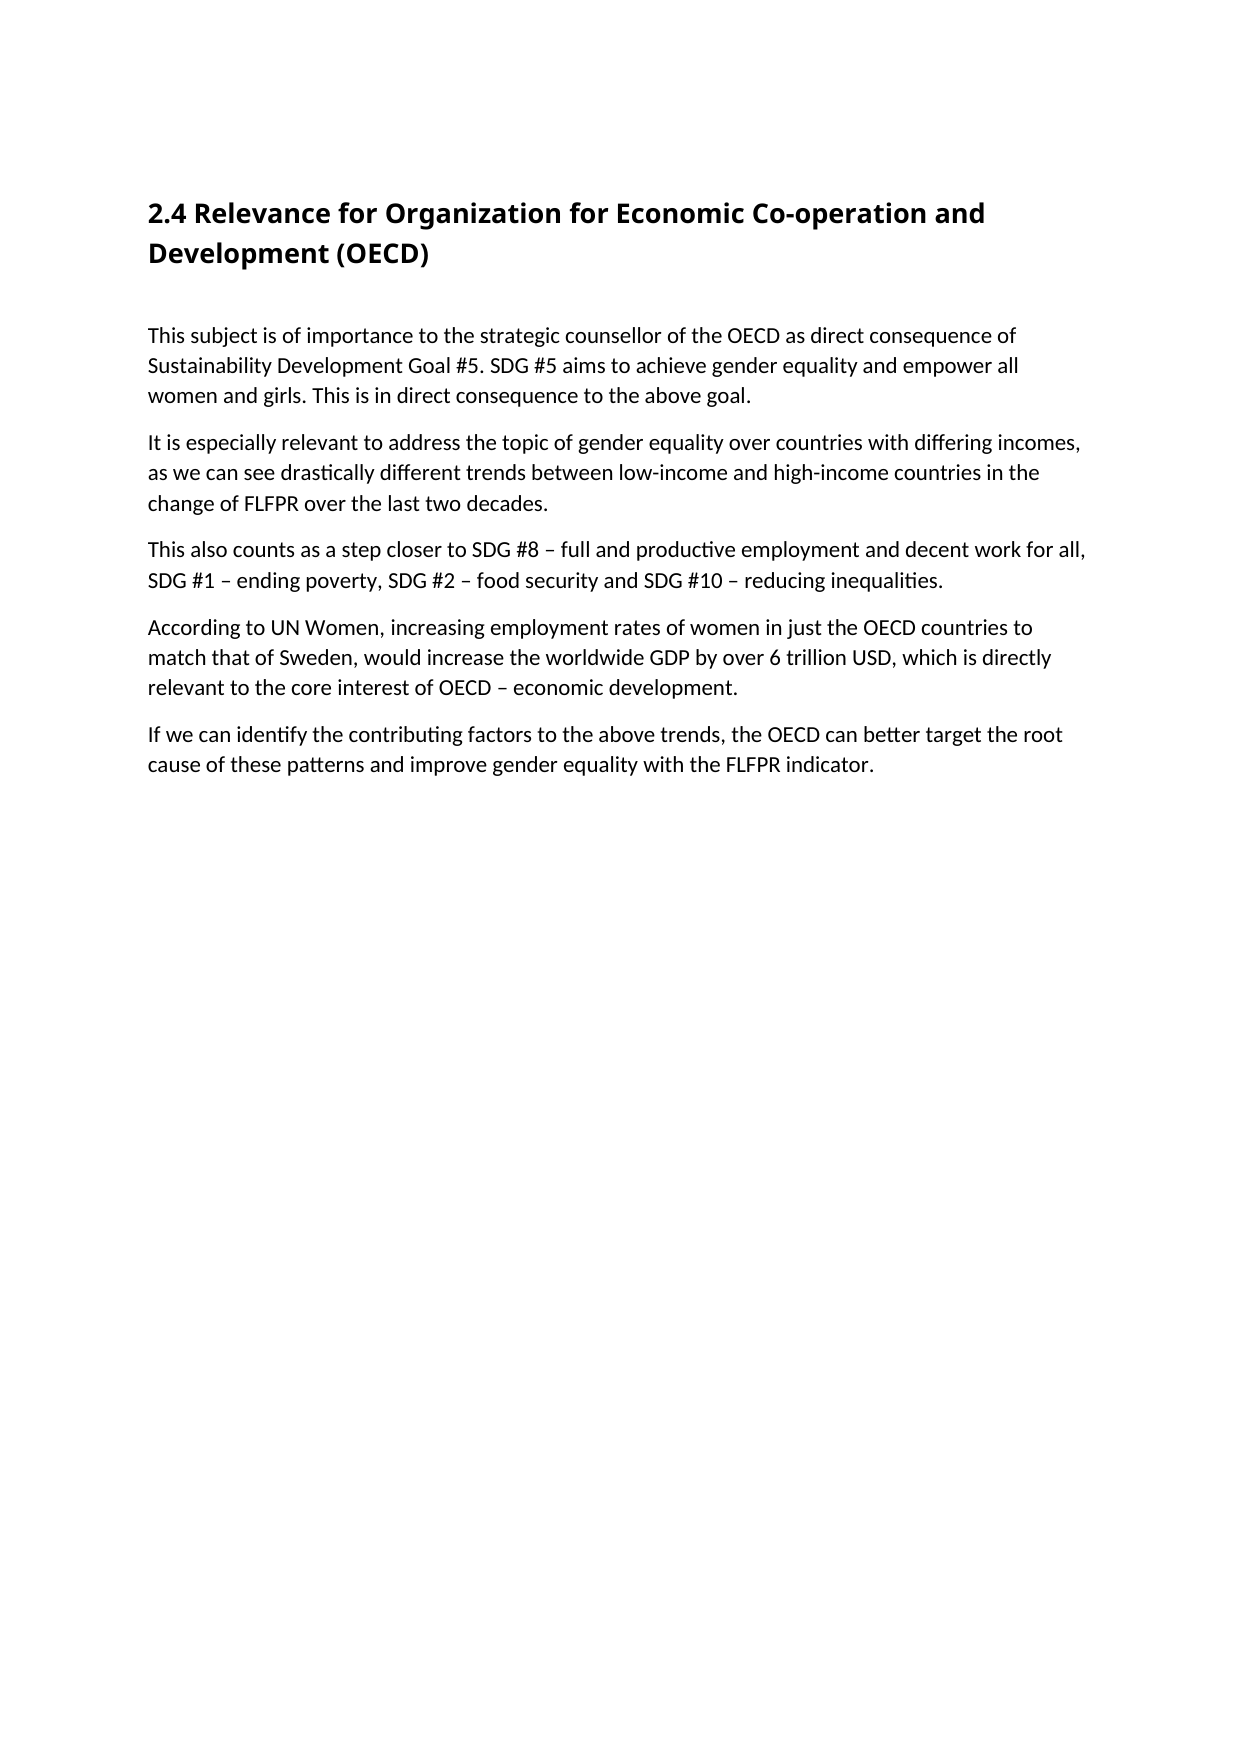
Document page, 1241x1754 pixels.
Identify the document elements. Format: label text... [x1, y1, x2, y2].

subtitle 2.4 Relevance for Organization for Economic Co-operation and Development (OECD) [148, 194, 1093, 271]
text It is especially relevant to address the topic of gender equality over countries with differing incomes, as we can see drastically different trends between low-income and high-income countries in the change of FLFPR over the last two decades. [148, 428, 1093, 517]
text This subject is of importance to the strategic counsellor of the OECD as direct consequence of Sustainability Development Goal #5. SDG #5 aims to achieve gender equality and empower all women and girls. This is in direct consequence to the above goal. [148, 321, 1093, 409]
text According to UN Women, increasing employment rates of women in just the OECD countries to match that of Sweden, would increase the worldwide GDP by over 6 trillion USD, which is directly relevant to the core interest of OECD – economic development. [148, 613, 1093, 701]
text This also counts as a step closer to SDG #8 – full and productive employment and decent work for all, SDG #1 – ending poverty, SDG #2 – food security and SDG #10 – reducing inequalities. [148, 536, 1093, 594]
text If we can identify the contributing factors to the above trends, the OECD can better target the root cause of these patterns and improve gender equality with the FLFPR indicator. [148, 720, 1093, 778]
